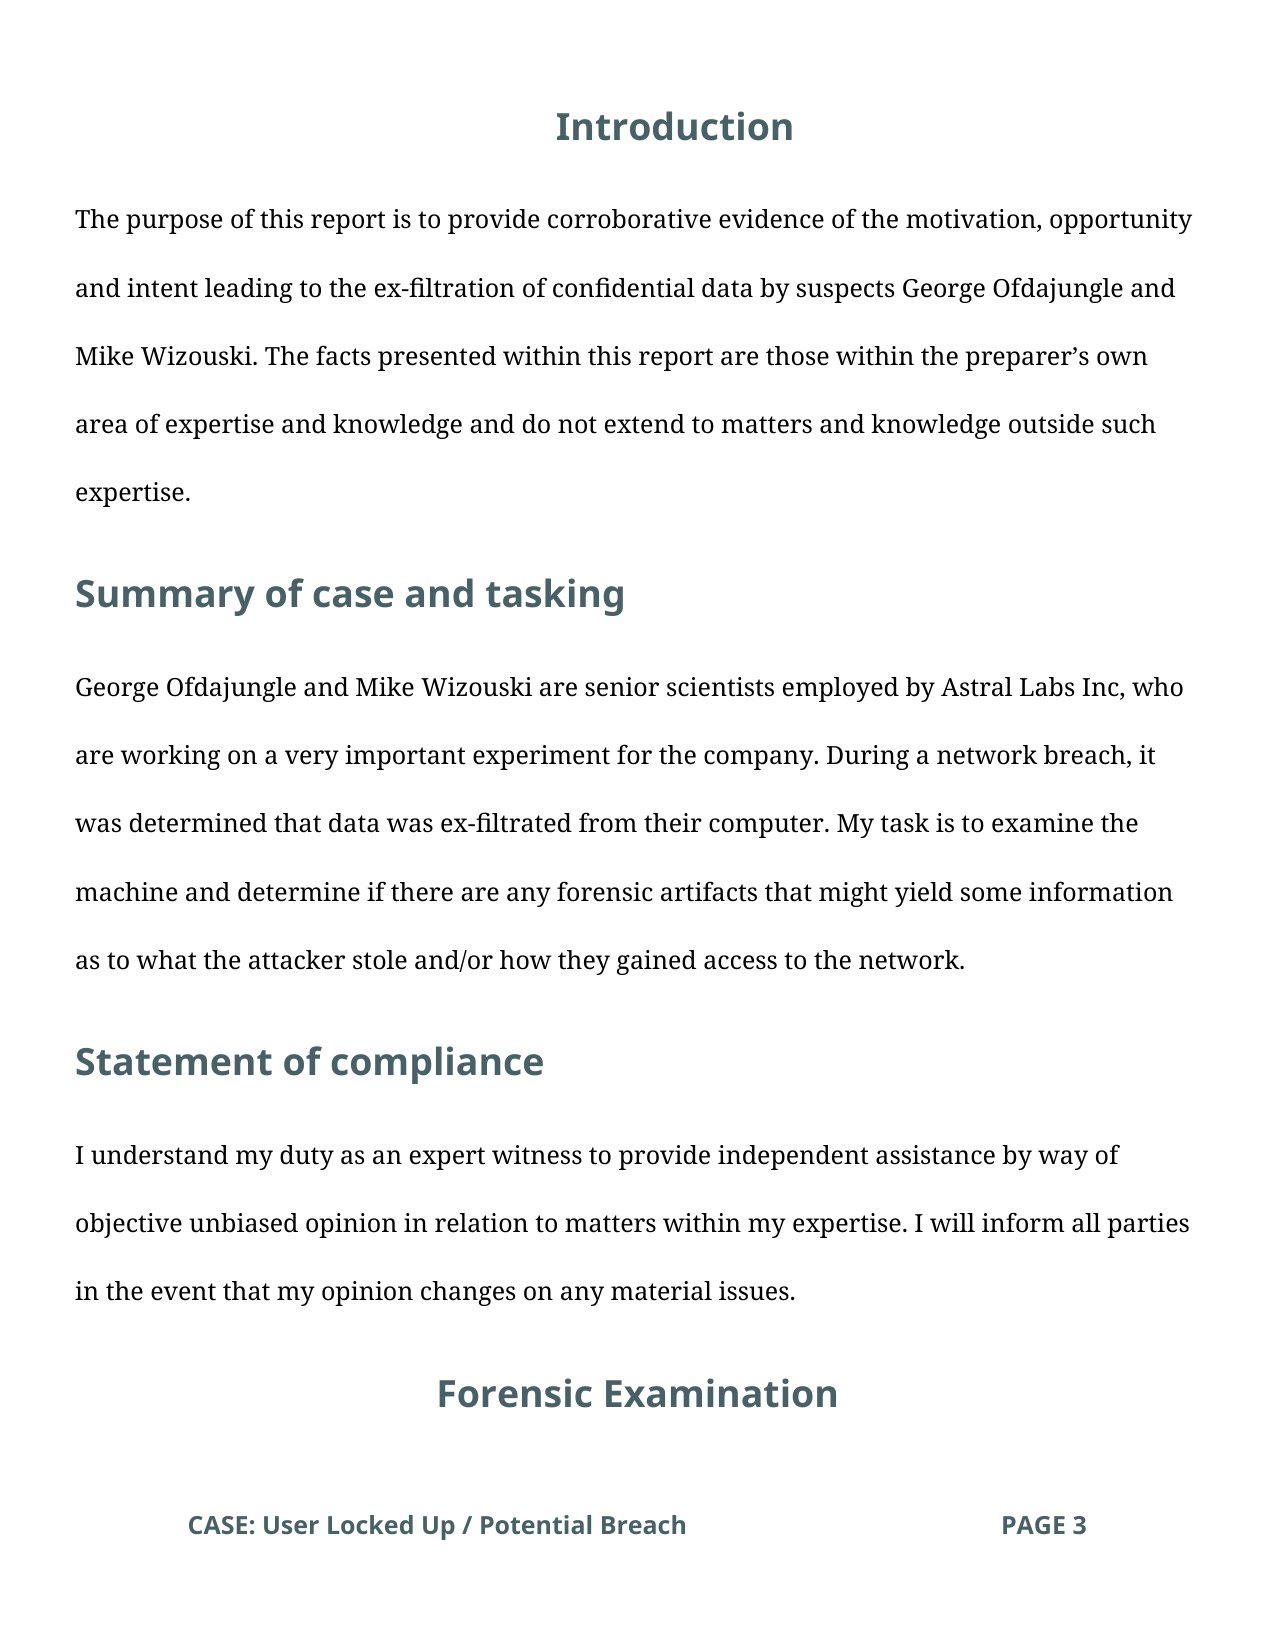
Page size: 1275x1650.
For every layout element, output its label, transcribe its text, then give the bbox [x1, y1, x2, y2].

subtitle Summary of case and tasking [75, 568, 1200, 619]
text George Ofdajungle and Mike Wizouski are senior scientists employed by Astral Labs Inc, who are working on a very important experiment for the company. During a network breach, it was determined that data was ex-filtrated from their computer. My task is to examine the machine and determine if there are any forensic artifacts that might yield some information as to what the attacker stole and/or how they gained access to the network. [75, 670, 1200, 976]
subtitle Statement of compliance [75, 1035, 1200, 1086]
text I understand my duty as an expert witness to provide independent assistance by way of objective unbiased opinion in relation to matters within my expertise. I will inform all parties in the event that my opinion changes on any material issues. [75, 1137, 1200, 1308]
subtitle Introduction [150, 100, 1200, 151]
text The purpose of this report is to provide corroborative evidence of the motivation, opportunity and intent leading to the ex-filtration of confidential data by suspects George Ofdajungle and Mike Wizouski. The facts presented within this report are those within the preparer’s own area of expertise and knowledge and do not extend to matters and knowledge outside such expertise. [75, 202, 1200, 509]
subtitle Forensic Examination [75, 1367, 1200, 1418]
